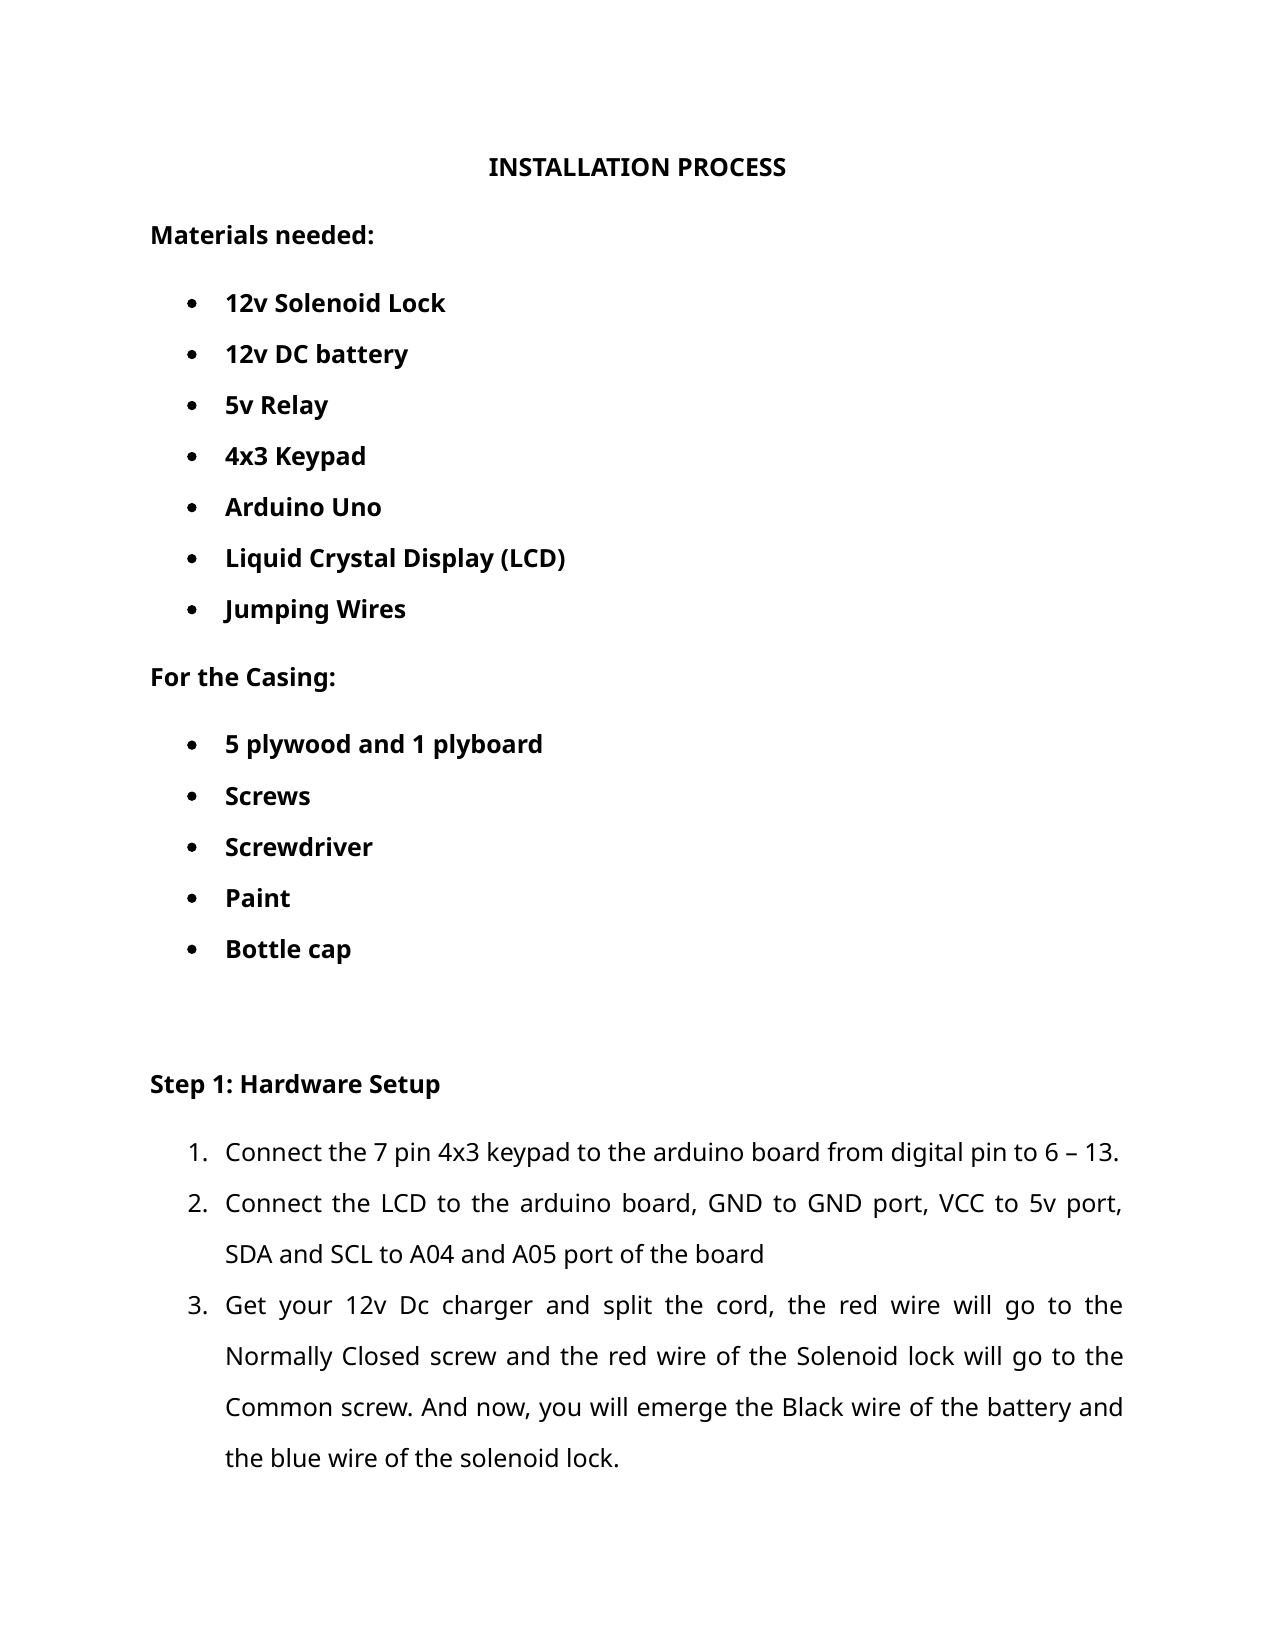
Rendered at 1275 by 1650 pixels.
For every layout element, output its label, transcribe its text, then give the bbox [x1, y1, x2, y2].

list Get your 12v Dc charger and split the cord, the red wire will go to the Normally Closed screw and the red wire of the Solenoid lock will go to the Common screw. And now, you will emerge the Black wire of the battery and the blue wire of the solenoid lock. [187, 1287, 1125, 1475]
list 4x3 Keypad [187, 438, 1125, 473]
list Connect the 7 pin 4x3 keypad to the arduino board from digital pin to 6 – 13. [187, 1134, 1125, 1168]
list 5v Relay [187, 387, 1125, 422]
list 12v Solenoid Lock [187, 285, 1125, 319]
text For the Casing: [150, 659, 1125, 693]
list Jumping Wires [187, 592, 1125, 626]
list Screwdriver [187, 829, 1125, 863]
text INSTALLATION PROCESS [150, 150, 1125, 184]
list 5 plywood and 1 plyboard [187, 727, 1125, 761]
list 12v DC battery [187, 336, 1125, 371]
list Bottle cap [187, 931, 1125, 965]
list Liquid Crystal Display (LCD) [187, 541, 1125, 575]
text Materials needed: [150, 218, 1125, 252]
list Connect the LCD to the arduino board, GND to GND port, VCC to 5v port, SDA and SCL to A04 and A05 port of the board [187, 1185, 1125, 1271]
list Screws [187, 778, 1125, 812]
list Arduino Uno [187, 489, 1125, 524]
text Step 1: Hardware Setup [150, 1067, 1125, 1101]
list Paint [187, 880, 1125, 914]
